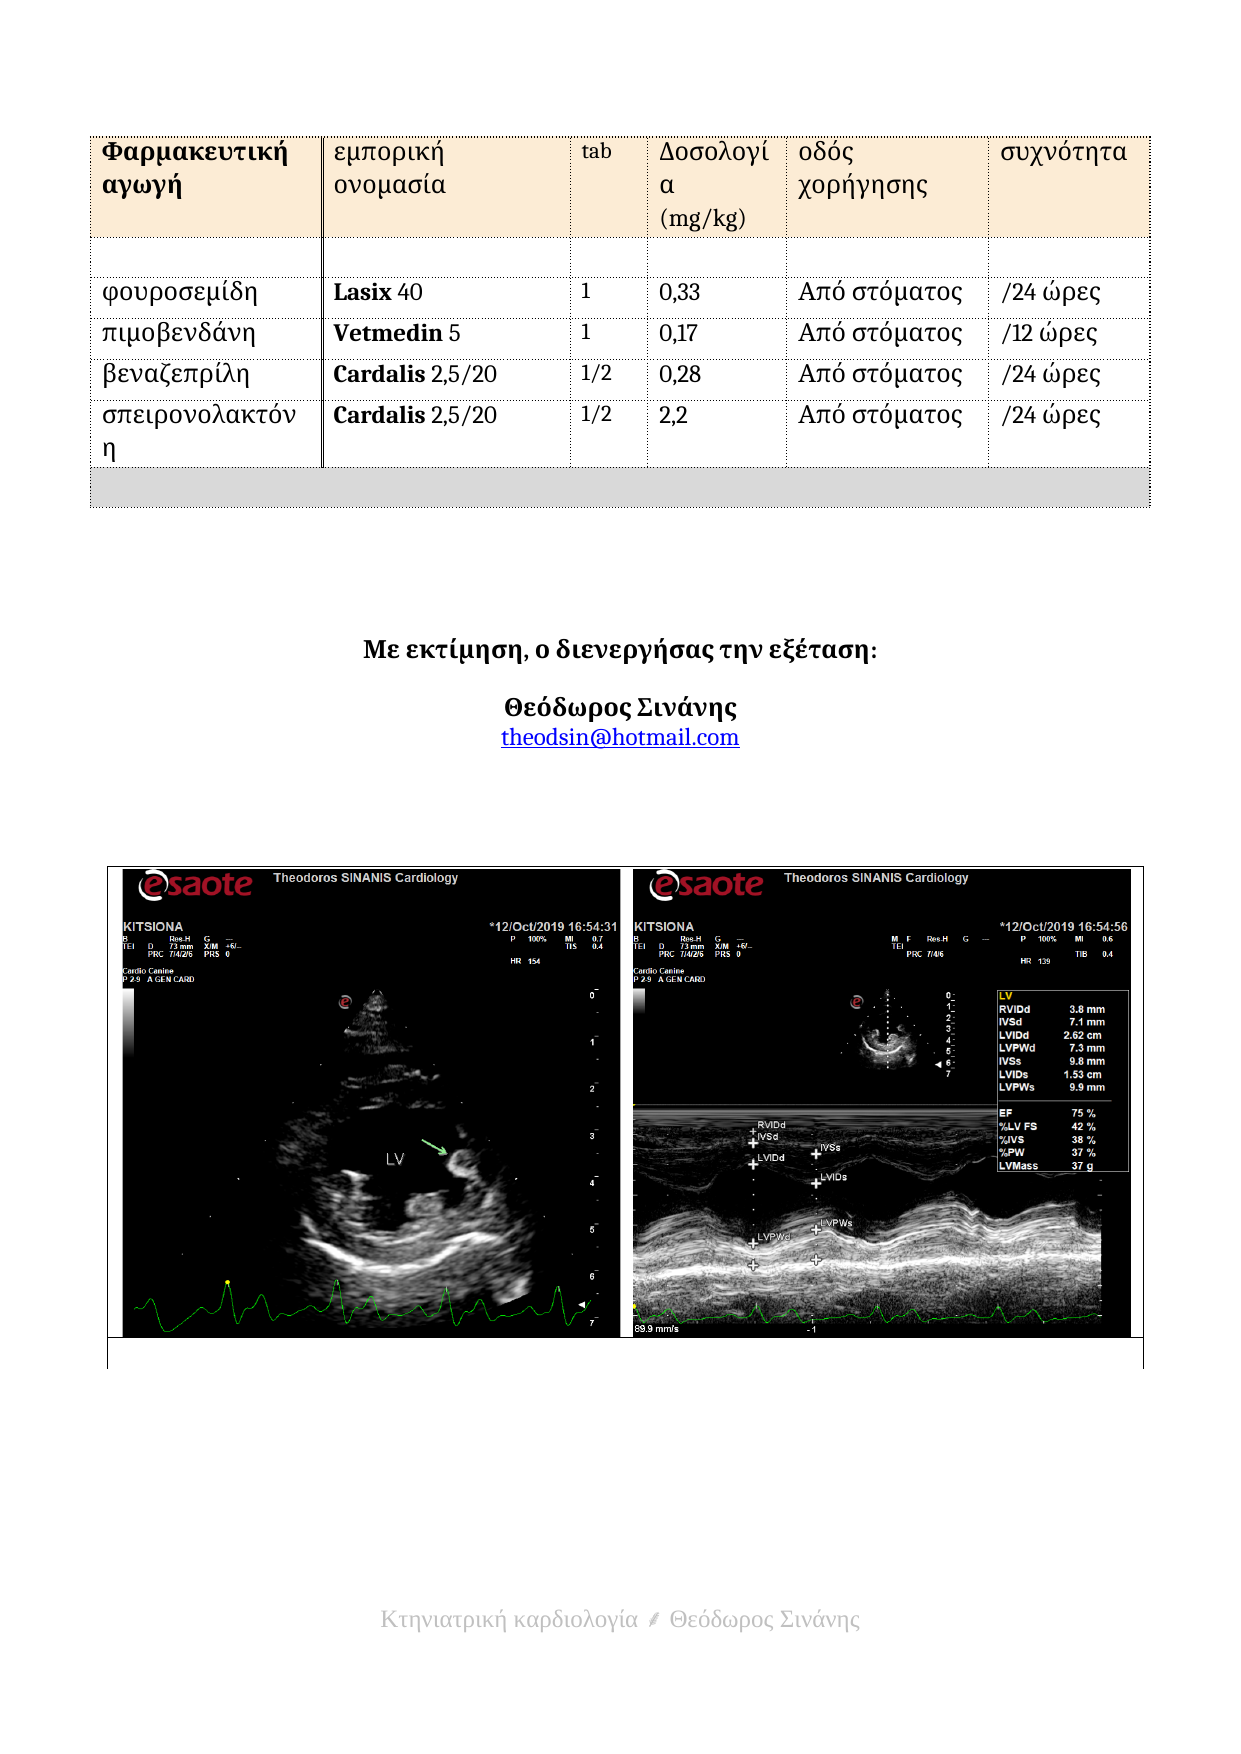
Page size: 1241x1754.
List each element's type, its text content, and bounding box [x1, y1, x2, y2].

table_cell Από στόματος [787, 277, 989, 318]
table_cell 1/2 [570, 400, 648, 467]
table_cell 0,33 [648, 277, 787, 318]
text theodsin@hotmail.com [148, 722, 1092, 751]
table_header Φαρμακευτική αγωγή [90, 136, 321, 237]
table_header tab [570, 136, 648, 237]
table_cell 2,2 [648, 400, 787, 467]
picture [633, 869, 1131, 1337]
table_cell [989, 237, 1150, 277]
table_cell /24 ώρες [989, 359, 1150, 399]
table_cell /12 ώρες [989, 318, 1150, 359]
table_cell βεναζεπρίλη [90, 359, 321, 399]
table_cell [787, 237, 989, 277]
text Με εκτίμηση, ο διενεργήσας την εξέταση: [148, 636, 1092, 665]
table_cell Από στόματος [787, 359, 989, 399]
table_header οδός χορήγησης [787, 136, 989, 237]
table_cell [648, 237, 787, 277]
table_cell [90, 237, 321, 277]
table_cell 1 [570, 318, 648, 359]
table_cell φουροσεμίδη [90, 277, 321, 318]
text Θεόδωρος Σινάνης [148, 694, 1092, 722]
table_cell Από στόματος [787, 318, 989, 359]
table_cell [90, 467, 1150, 507]
table_cell [324, 237, 570, 277]
table_cell 1 [570, 277, 648, 318]
table_cell σπειρονολακτόνη [90, 400, 321, 467]
table_cell Cardalis 2,5/20 [324, 400, 570, 467]
table_header εμπορική ονομασία [324, 136, 570, 237]
table_cell 0,17 [648, 318, 787, 359]
table_cell Cardalis 2,5/20 [324, 359, 570, 399]
table_cell 0,28 [648, 359, 787, 399]
picture [122, 869, 621, 1337]
table_cell 1/2 [570, 359, 648, 399]
table_cell Vetmedin 5 [324, 318, 570, 359]
table_cell [570, 237, 648, 277]
table_header Δοσολογία (mg/kg) [648, 136, 787, 237]
table_header συχνότητα [989, 136, 1150, 237]
table_cell /24 ώρες [989, 400, 1150, 467]
table_cell /24 ώρες [989, 277, 1150, 318]
table_cell Lasix 40 [324, 277, 570, 318]
table_cell πιμοβενδάνη [90, 318, 321, 359]
table_cell Από στόματος [787, 400, 989, 467]
